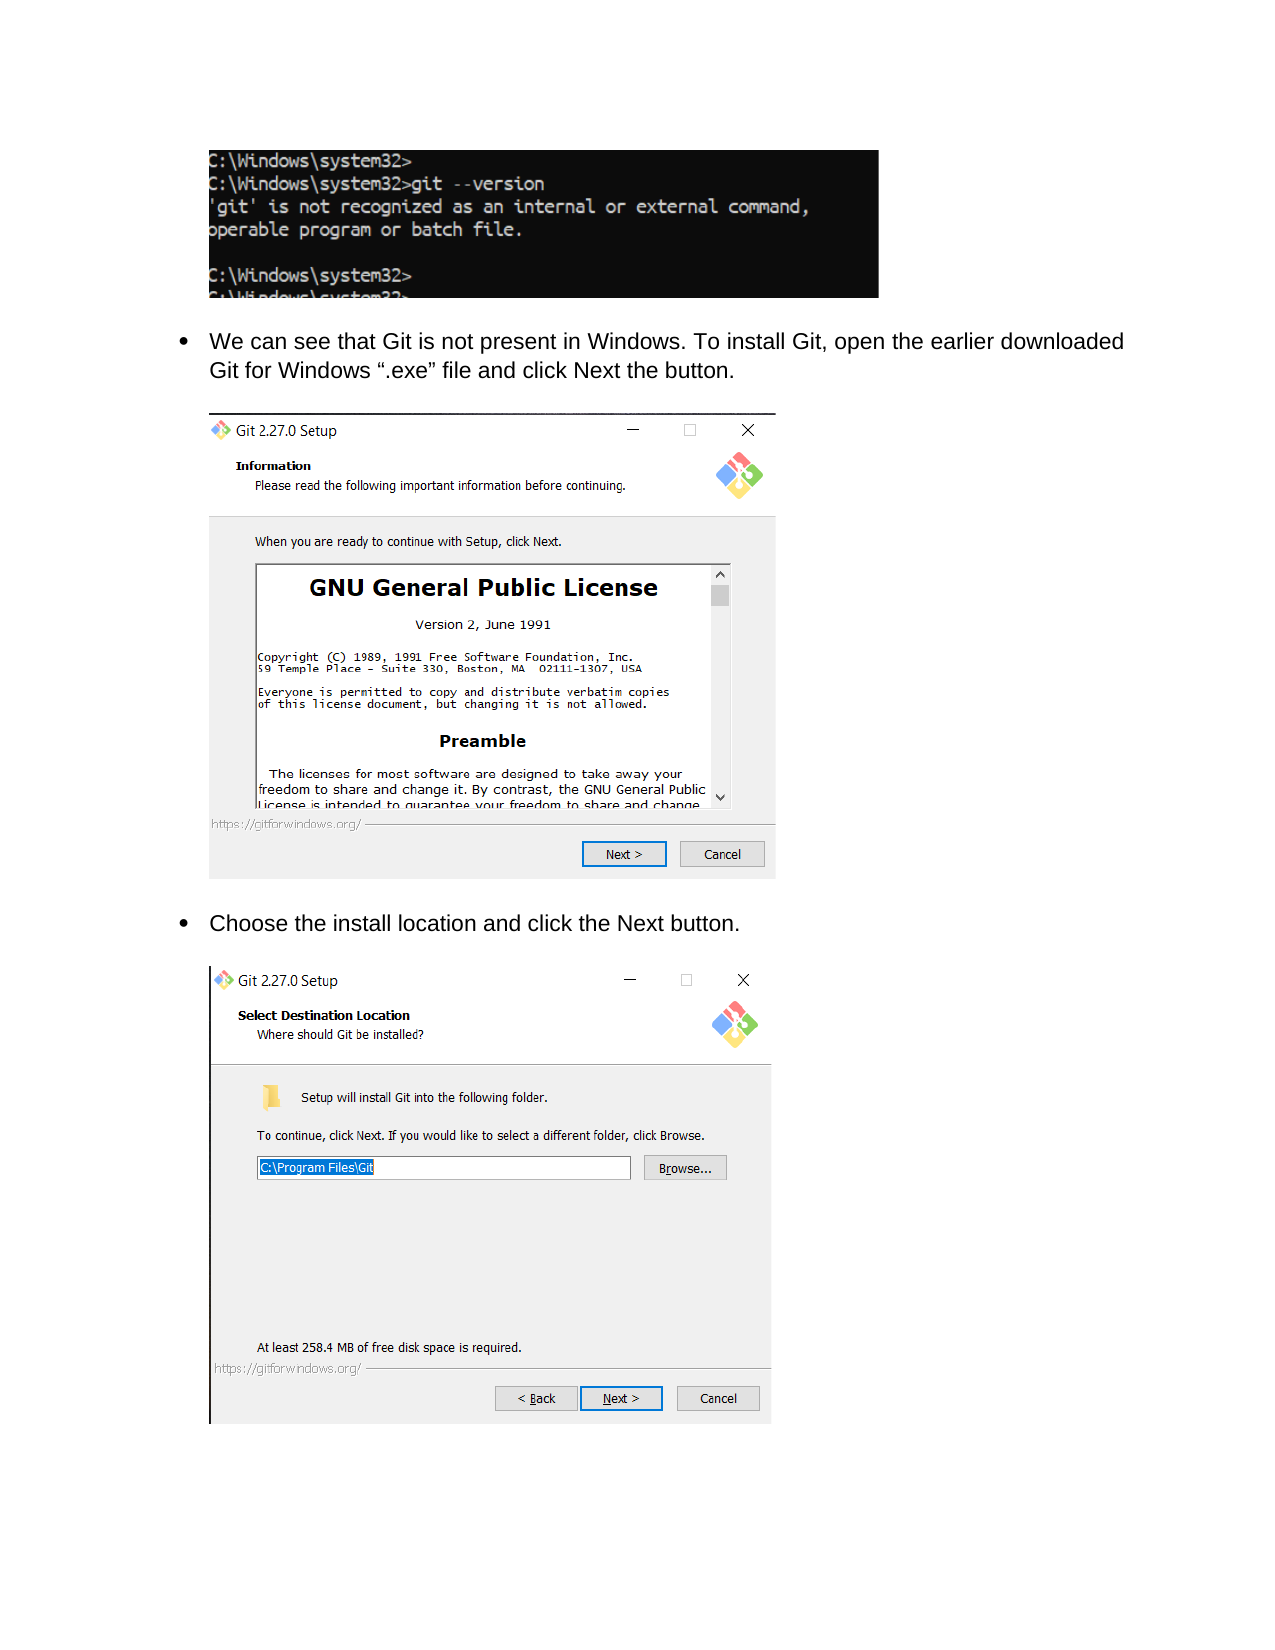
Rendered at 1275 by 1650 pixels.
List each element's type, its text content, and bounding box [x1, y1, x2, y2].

list We can see that Git is not present in Windows. To install Git, open the earlier downloaded Git for Windows “.exe” file and click Next the button. [179, 328, 1125, 383]
picture [209, 413, 776, 879]
picture [209, 966, 772, 1424]
list Choose the install location and click the Next button. [179, 910, 1125, 936]
picture [209, 150, 879, 298]
